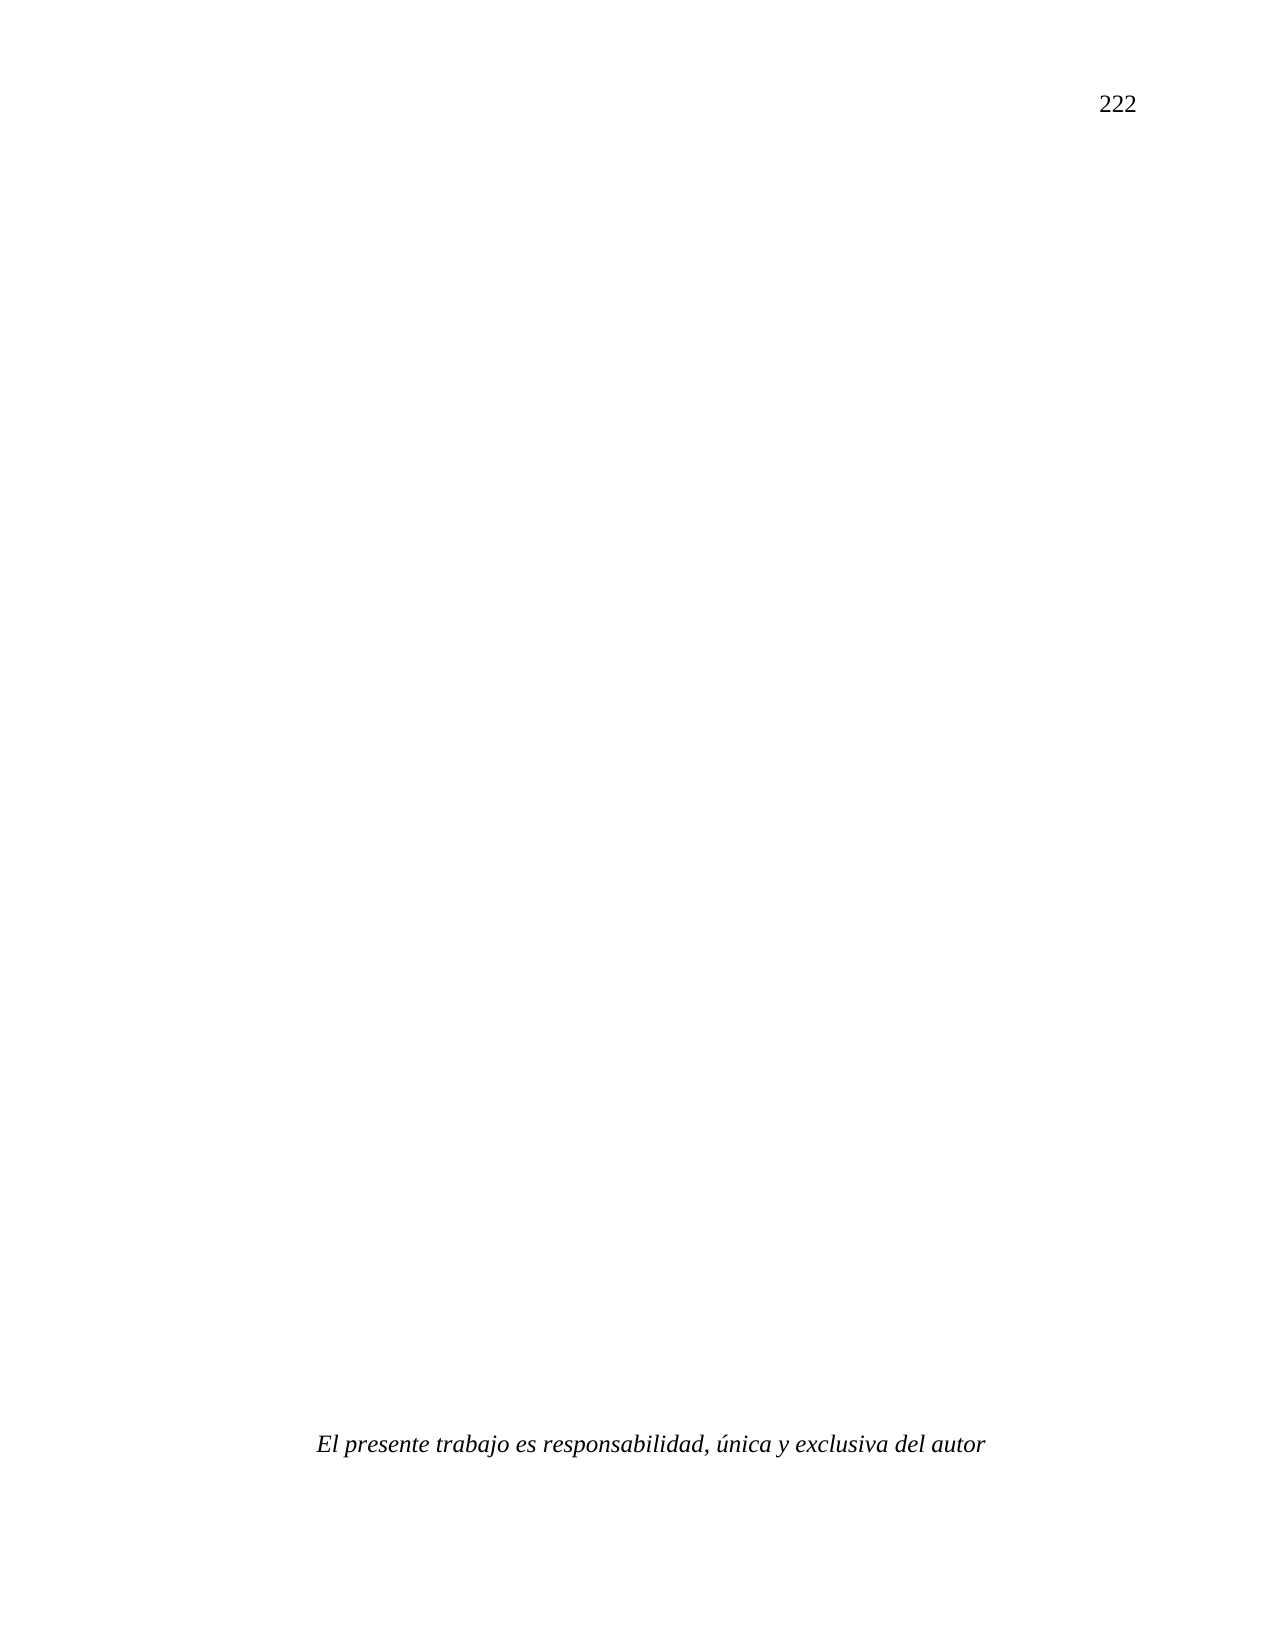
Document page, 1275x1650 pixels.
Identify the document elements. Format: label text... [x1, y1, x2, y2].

text El presente trabajo es responsabilidad, única y exclusiva del autor [150, 1429, 1125, 1458]
